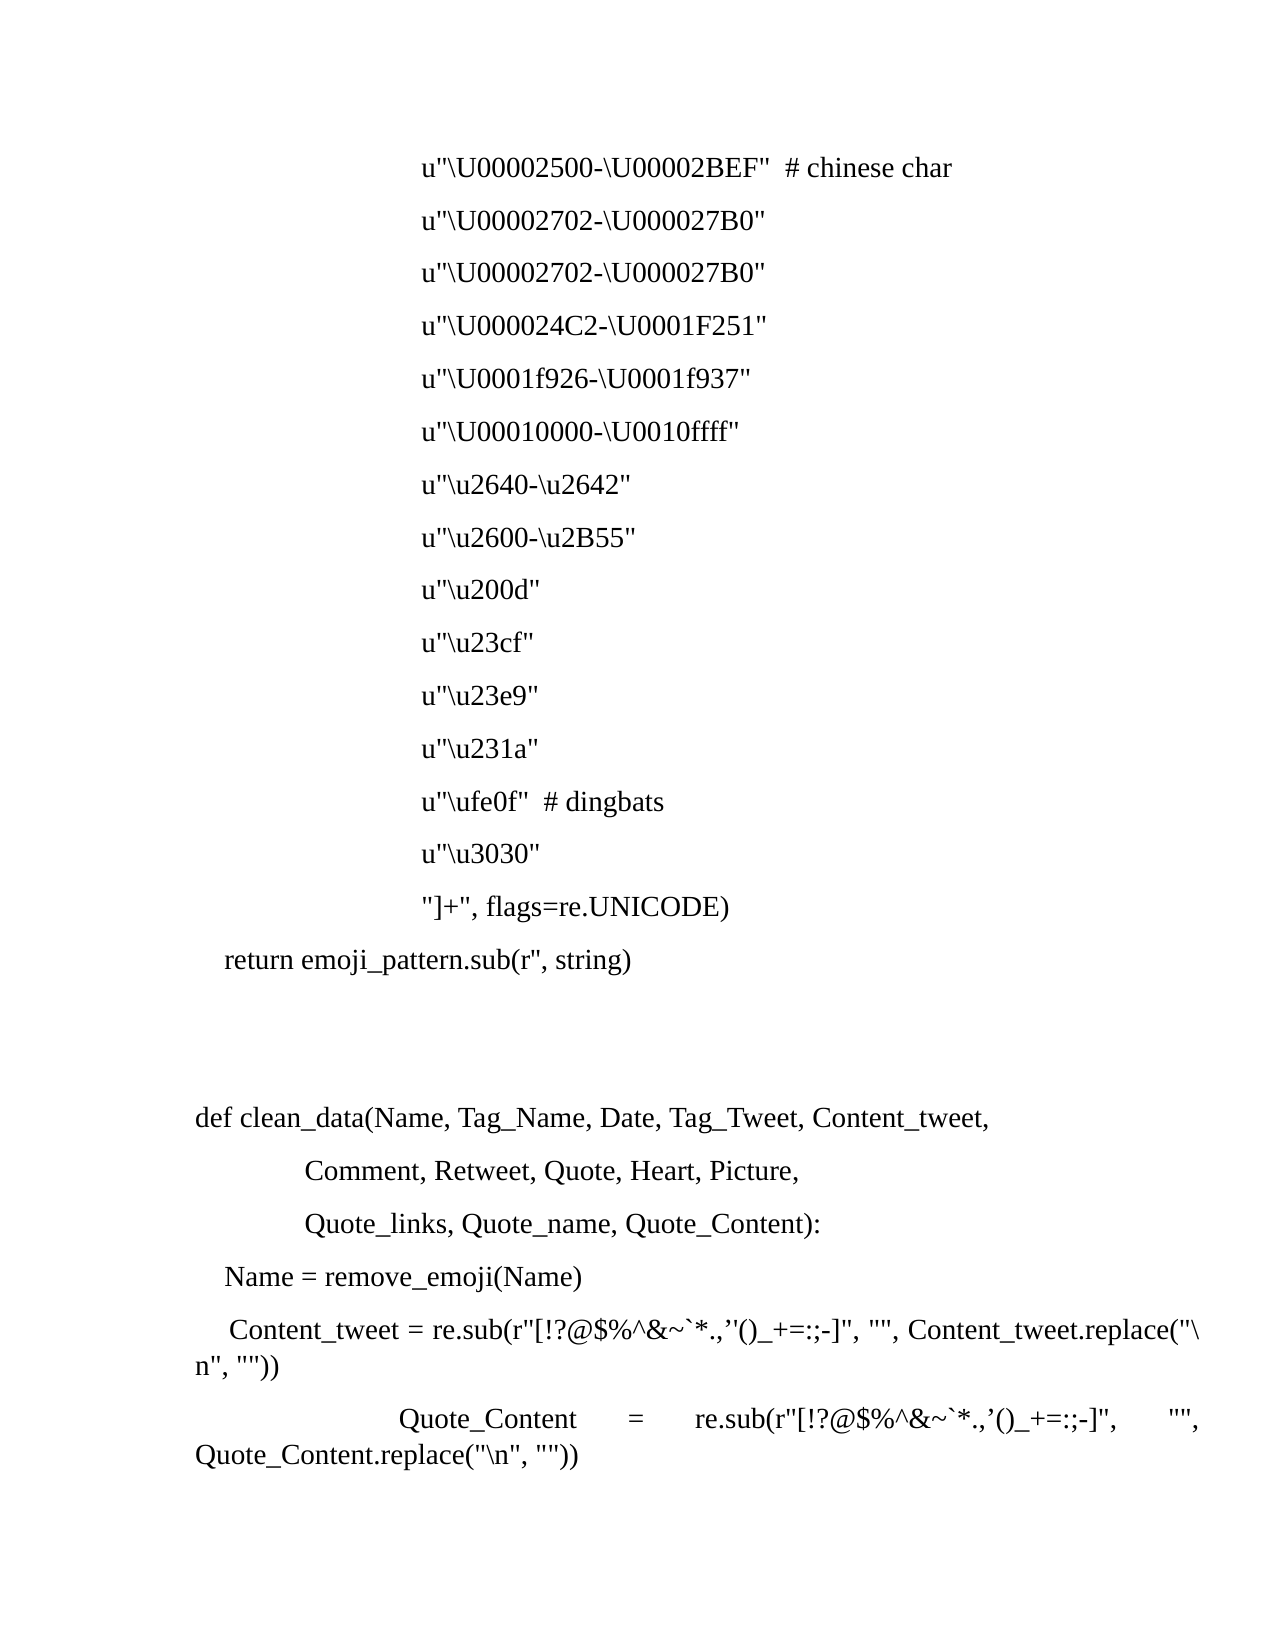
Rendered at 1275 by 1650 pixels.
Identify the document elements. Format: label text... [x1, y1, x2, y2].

text u"\u2600-\u2B55" [195, 520, 1200, 553]
text u"\u231a" [195, 731, 1200, 764]
text def clean_data(Name, Tag_Name, Date, Tag_Tweet, Content_tweet, [195, 1101, 1200, 1134]
text return emoji_pattern.sub(r'', string) [195, 942, 1200, 976]
text u"\u23e9" [195, 678, 1200, 712]
text u"\u200d" [195, 572, 1200, 606]
text Content_tweet = re.sub(r"[!?@$%^&~`*.,’'()_+=:;-]", "", Content_tweet.replace("\n", "")) [195, 1312, 1200, 1382]
text u"\u2640-\u2642" [195, 467, 1200, 500]
text u"\U00002500-\U00002BEF" # chinese char [195, 150, 1200, 183]
text u"\U00002702-\U000027B0" [195, 203, 1200, 236]
text u"\U00002702-\U000027B0" [195, 256, 1200, 289]
text Quote_Content = re.sub(r"[!?@$%^&~`*.,’()_+=:;-]", "", Quote_Content.replace("\n", "")) [195, 1401, 1200, 1471]
text u"\u23cf" [195, 625, 1200, 659]
text "]+", flags=re.UNICODE) [195, 889, 1200, 923]
text u"\U00010000-\U0010ffff" [195, 414, 1200, 448]
text u"\U000024C2-\U0001F251" [195, 308, 1200, 342]
text u"\ufe0f" # dingbats [195, 784, 1200, 817]
text Name = remove_emoji(Name) [195, 1259, 1200, 1293]
text Quote_links, Quote_name, Quote_Content): [195, 1206, 1200, 1240]
text u"\u3030" [195, 837, 1200, 870]
text Comment, Retweet, Quote, Heart, Picture, [195, 1153, 1200, 1187]
text u"\U0001f926-\U0001f937" [195, 361, 1200, 395]
